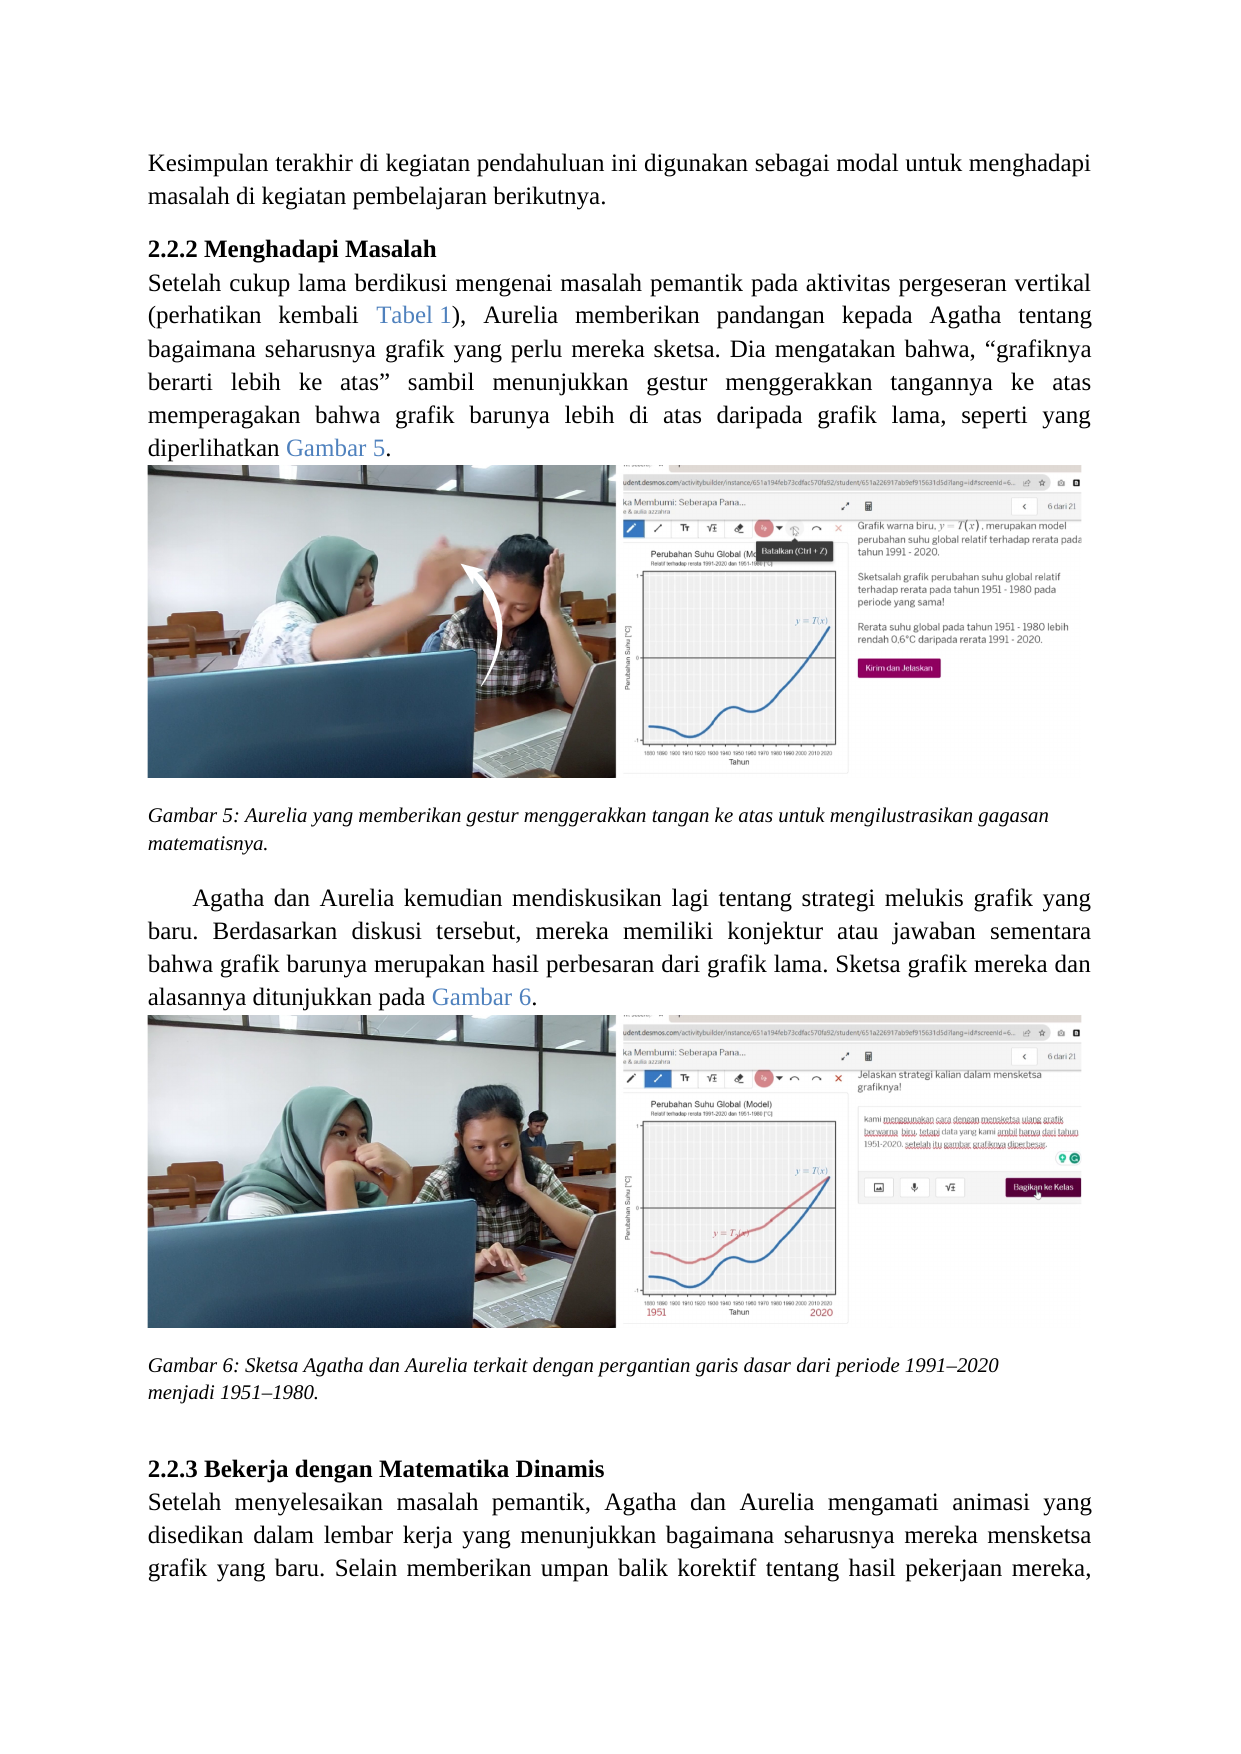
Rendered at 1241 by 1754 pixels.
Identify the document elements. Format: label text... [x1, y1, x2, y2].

text Setelah cukup lama berdikusi mengenai masalah pemantik pada aktivitas pergeseran vertikal (perhatikan kembali Tabel 1), Aurelia memberikan pandangan kepada Agatha tentang bagaimana seharusnya grafik yang perlu mereka sketsa. Dia mengatakan bahwa, “grafiknya berarti lebih ke atas” sambil menunjukkan gestur menggerakkan tangannya ke atas memperagakan bahwa grafik barunya lebih di atas daripada grafik lama, seperti yang diperlihatkan Gambar 5. [148, 268, 1092, 461]
picture [147, 465, 1082, 778]
subtitle 2.2.2 Menghadapi Masalah [148, 234, 1092, 263]
text Agatha dan Aurelia kemudian mendiskusikan lagi tentang strategi melukis grafik yang baru. Berdasarkan diskusi tersebut, mereka memiliki konjektur atau jawaban sementara bahwa grafik barunya merupakan hasil perbesaran dari grafik lama. Sketsa grafik mereka dan alasannya ditunjukkan pada Gambar 6. [148, 883, 1092, 1011]
picture [147, 1015, 1082, 1328]
table_header Gambar 6: Sketsa Agatha dan Aurelia terkait dengan pergantian garis dasar dari periode 1991–2020 menjadi 1951–1980. [136, 1015, 1081, 1433]
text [148, 1487, 1092, 1581]
table_header Gambar 5: Aurelia yang memberikan gestur menggerakkan tangan ke atas untuk mengilustrasikan gagasan matematisnya. [136, 466, 1081, 883]
subtitle 2.2.3 Bekerja dengan Matematika Dinamis [148, 1454, 1092, 1482]
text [148, 148, 1092, 209]
